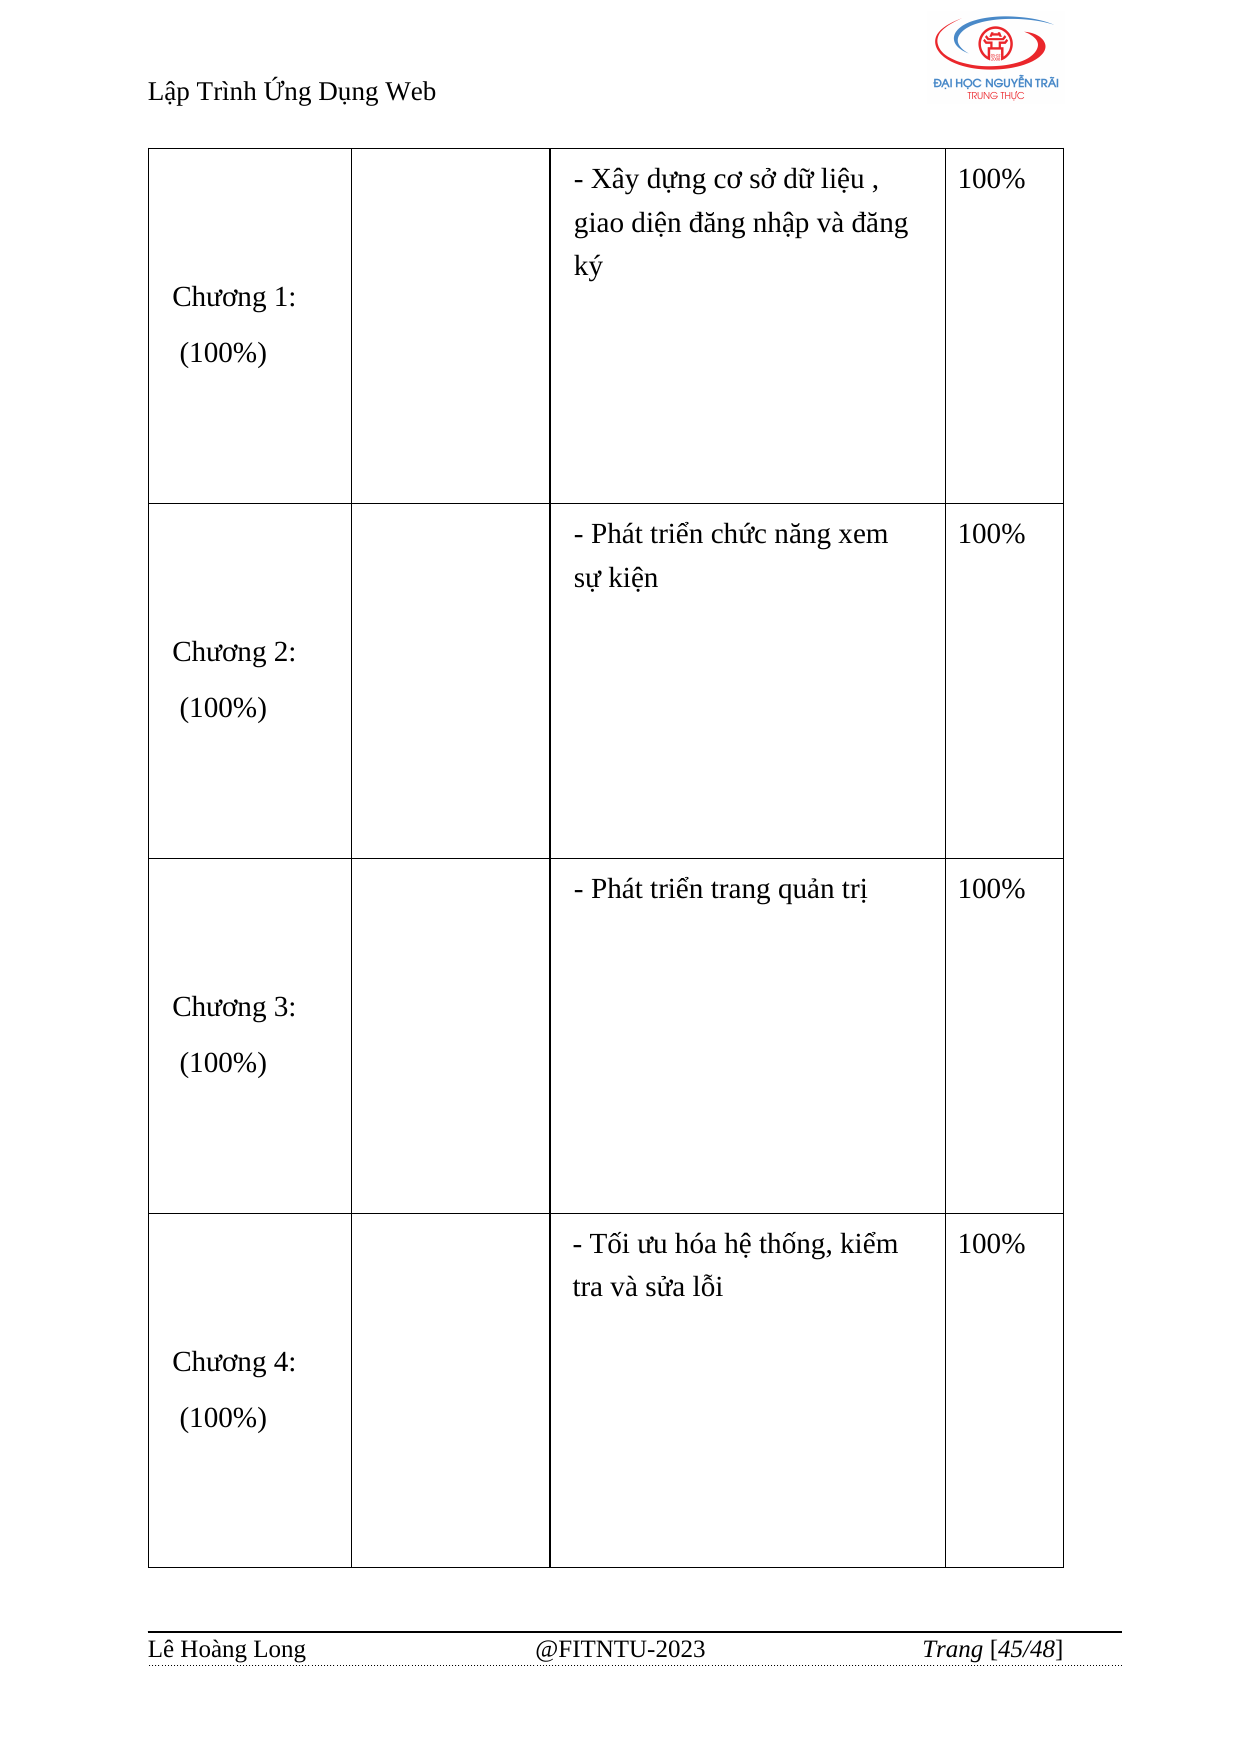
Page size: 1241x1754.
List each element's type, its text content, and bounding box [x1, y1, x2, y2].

table_cell [352, 149, 549, 503]
table_cell [352, 504, 549, 857]
table_cell 100% [946, 1214, 1063, 1567]
table_cell Chương 3: (100%) [149, 859, 351, 1212]
table_cell [352, 859, 549, 1212]
table_cell [352, 1214, 549, 1567]
table_cell - Tối ưu hóa hệ thống, kiểm tra và sửa lỗi [551, 1214, 945, 1567]
table_cell Chương 4: (100%) [149, 1214, 351, 1567]
table_cell - Phát triển trang quản trị [551, 859, 945, 1212]
table_cell - Xây dựng cơ sở dữ liệu , giao diện đăng nhập và đăng ký [551, 149, 945, 503]
table_cell 100% [946, 149, 1063, 503]
table_cell Chương 2: (100%) [149, 504, 351, 857]
picture [926, 11, 1065, 104]
table_cell 100% [946, 859, 1063, 1212]
table_cell 100% [946, 504, 1063, 857]
table_cell Chương 1: (100%) [149, 149, 351, 503]
table_cell - Phát triển chức năng xem sự kiện [551, 504, 945, 857]
